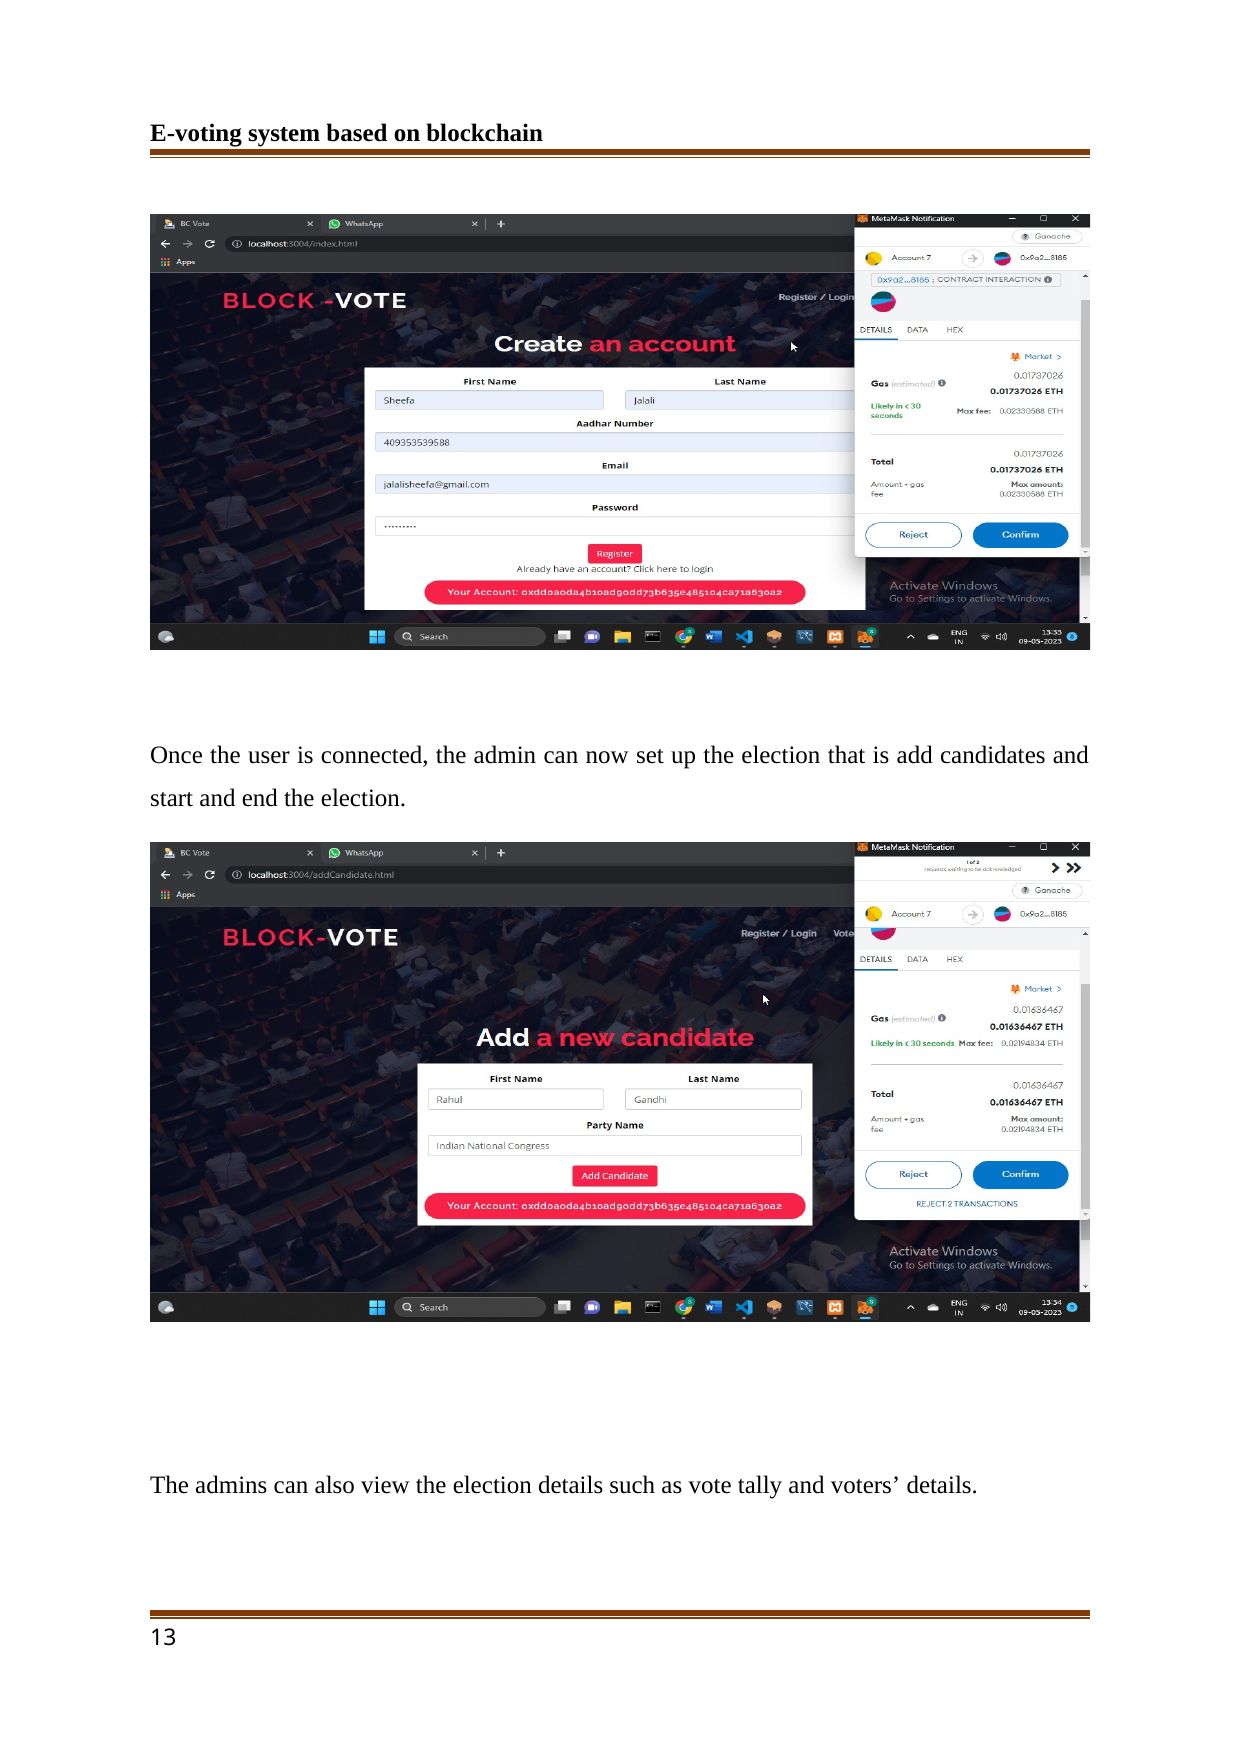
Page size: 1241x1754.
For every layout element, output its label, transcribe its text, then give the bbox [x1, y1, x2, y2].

text The admins can also view the election details such as vote tally and voters’ details. [150, 1471, 1090, 1499]
text Once the user is connected, the admin can now set up the election that is add candidates and start and end the election. [150, 740, 1090, 812]
picture [150, 214, 1091, 650]
picture [150, 842, 1091, 1322]
